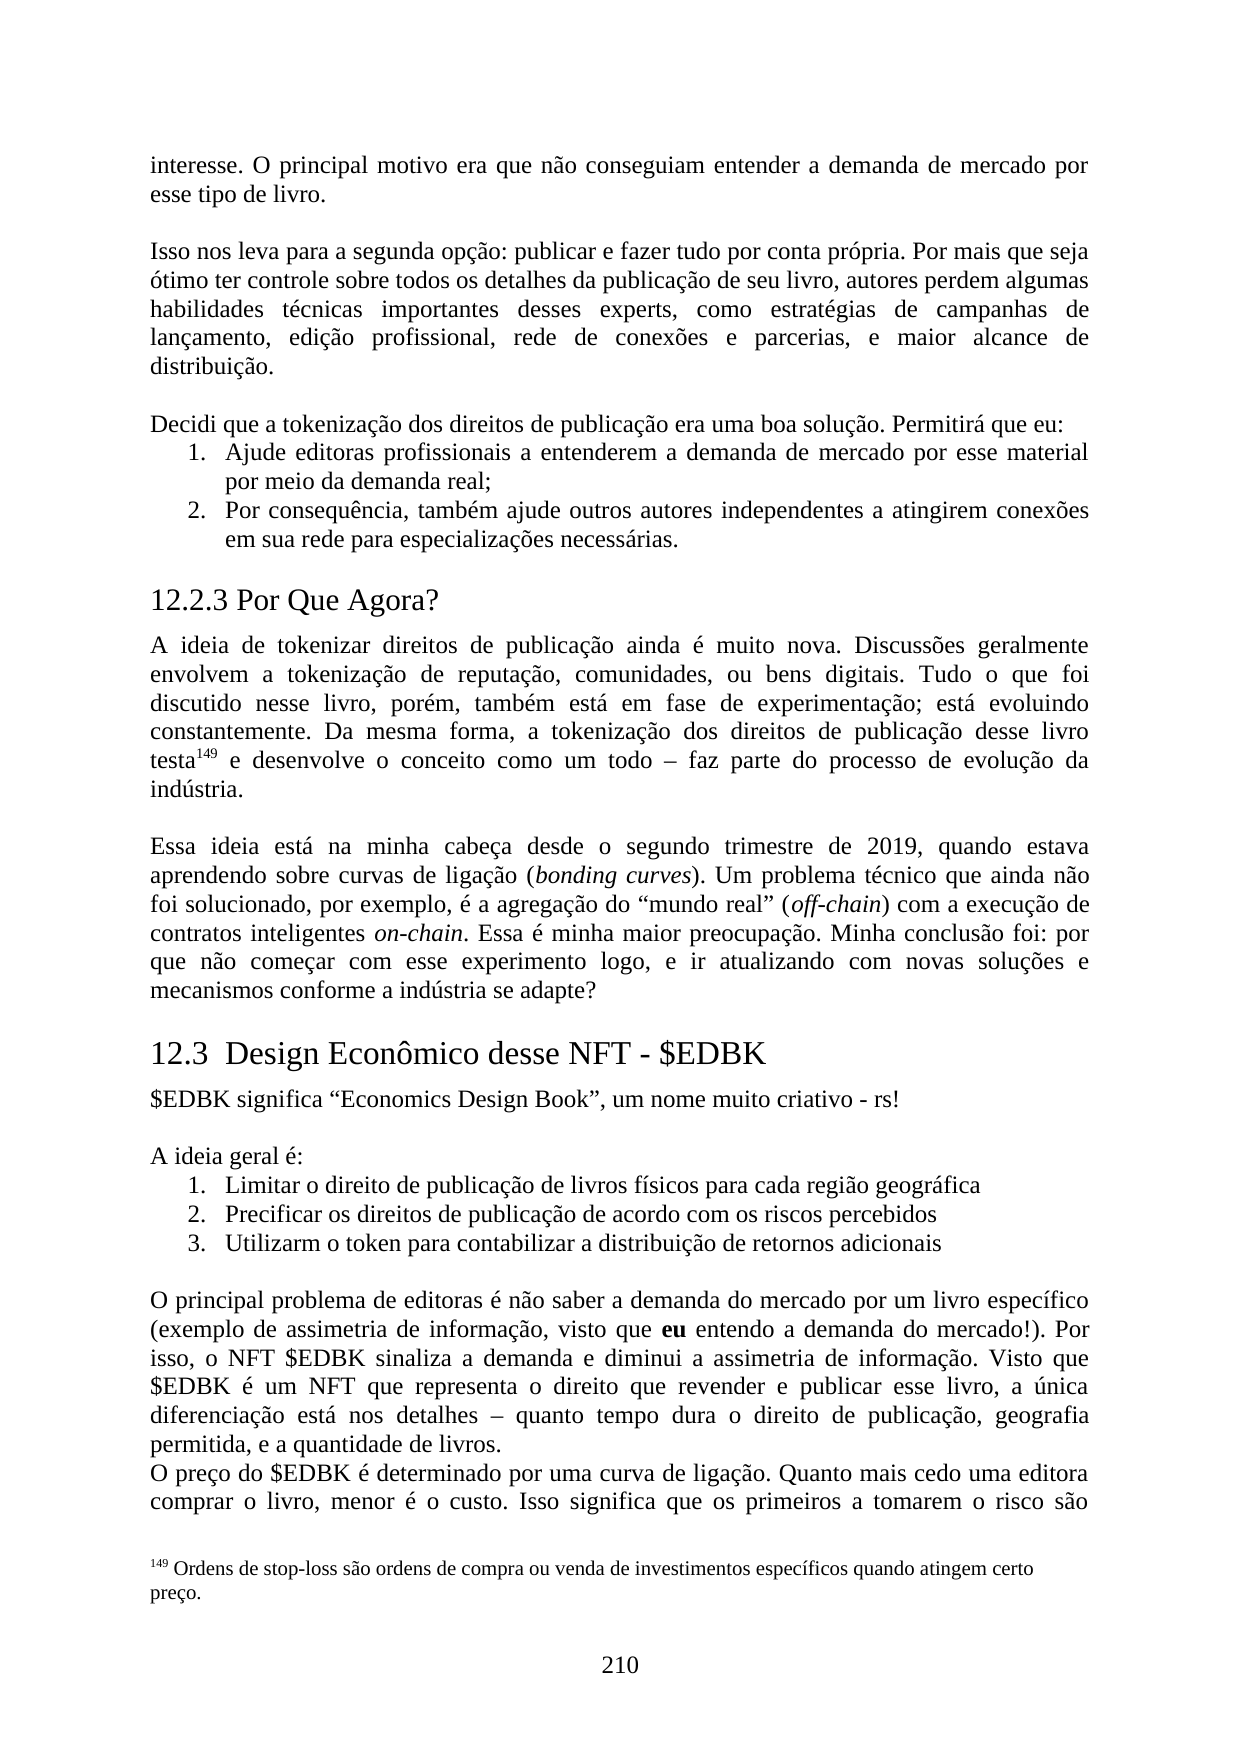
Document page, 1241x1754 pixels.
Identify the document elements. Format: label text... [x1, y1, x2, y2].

list Por consequência, também ajude outros autores independentes a atingirem conexões em sua rede para especializações necessárias. [187, 495, 1090, 552]
list Limitar o direito de publicação de livros físicos para cada região geográfica [187, 1170, 1090, 1199]
subtitle Por Que Agora? [150, 582, 1090, 618]
list Precificar os direitos de publicação de acordo com os riscos percebidos [187, 1199, 1090, 1228]
text O principal problema de editoras é não saber a demanda do mercado por um livro específico (exemplo de assimetria de informação, visto que eu entendo a demanda do mercado!). Por isso, o NFT $EDBK sinaliza a demanda e diminui a assimetria de informação. Visto que $EDBK é um NFT que representa o direito que revender e publicar esse livro, a única diferenciação está nos detalhes – quanto tempo dura o direito de publicação, geografia permitida, e a quantidade de livros. [150, 1285, 1090, 1458]
text A ideia de tokenizar direitos de publicação ainda é muito nova. Discussões geralmente envolvem a tokenização de reputação, comunidades, ou bens digitais. Tudo o que foi discutido nesse livro, porém, também está em fase de experimentação; está evoluindo constantemente. Da mesma forma, a tokenização dos direitos de publicação desse livro testa e desenvolve o conceito como um todo – faz parte do processo de evolução da indústria. [150, 630, 1090, 803]
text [150, 150, 1090, 207]
subtitle Design Econômico desse NFT - $EDBK [150, 1033, 1090, 1071]
text Essa ideia está na minha cabeça desde o segundo trimestre de 2019, quando estava aprendendo sobre curvas de ligação (bonding curves). Um problema técnico que ainda não foi solucionado, por exemplo, é a agregação do “mundo real” (off-chain) com a execução de contratos inteligentes on-chain. Essa é minha maior preocupação. Minha conclusão foi: por que não começar com esse experimento logo, e ir atualizando com novas soluções e mecanismos conforme a indústria se adapte? [150, 831, 1090, 1004]
list Utilizarm o token para contabilizar a distribuição de retornos adicionais [187, 1228, 1090, 1256]
text Isso nos leva para a segunda opção: publicar e fazer tudo por conta própria. Por mais que seja ótimo ter controle sobre todos os detalhes da publicação de seu livro, autores perdem algumas habilidades técnicas importantes desses experts, como estratégias de campanhas de lançamento, edição profissional, rede de conexões e parcerias, e maior alcance de distribuição. [150, 236, 1090, 380]
text A ideia geral é: [150, 1141, 1090, 1170]
text $EDBK significa “Economics Design Book”, um nome muito criativo - rs! [150, 1084, 1090, 1113]
list Ajude editoras profissionais a entenderem a demanda de mercado por esse material por meio da demanda real; [187, 437, 1090, 495]
text Decidi que a tokenização dos direitos de publicação era uma boa solução. Permitirá que eu: [150, 409, 1090, 437]
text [150, 1458, 1090, 1515]
